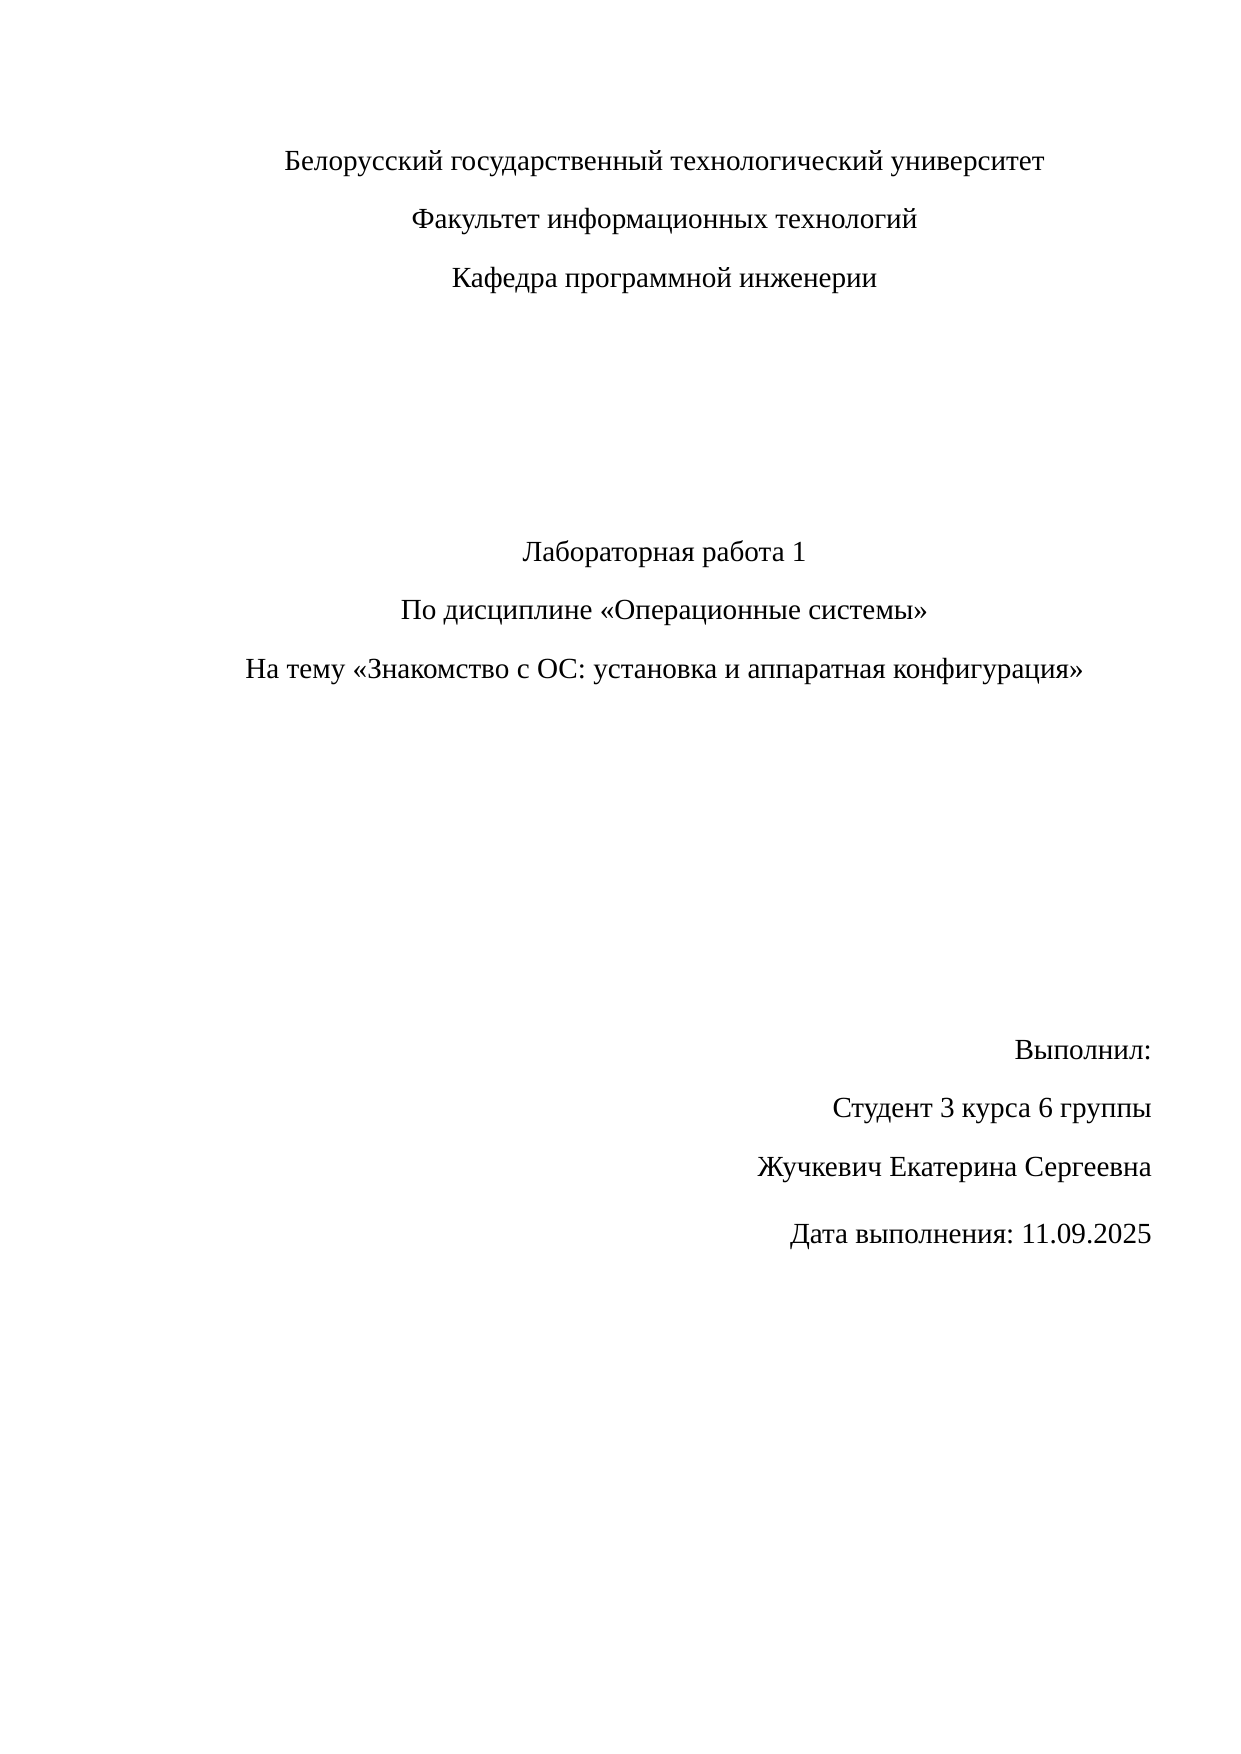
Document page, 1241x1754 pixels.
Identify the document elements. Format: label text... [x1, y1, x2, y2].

text Кафедра программной инженерии [177, 260, 1152, 294]
text Студент 3 курса 6 группы [177, 1090, 1152, 1124]
text Белорусский государственный технологический университет [177, 143, 1152, 177]
text Выполнил: [177, 1032, 1152, 1065]
text Лабораторная работа 1 [177, 534, 1152, 567]
text По дисциплине «Операционные системы» [177, 592, 1152, 626]
text Факультет информационных технологий [177, 202, 1152, 235]
text На тему «Знакомство с ОС: установка и аппаратная конфигурация» [177, 651, 1152, 684]
text Жучкевич Екатерина Сергеевна Дата выполнения: 11.09.2025 [177, 1149, 1152, 1249]
